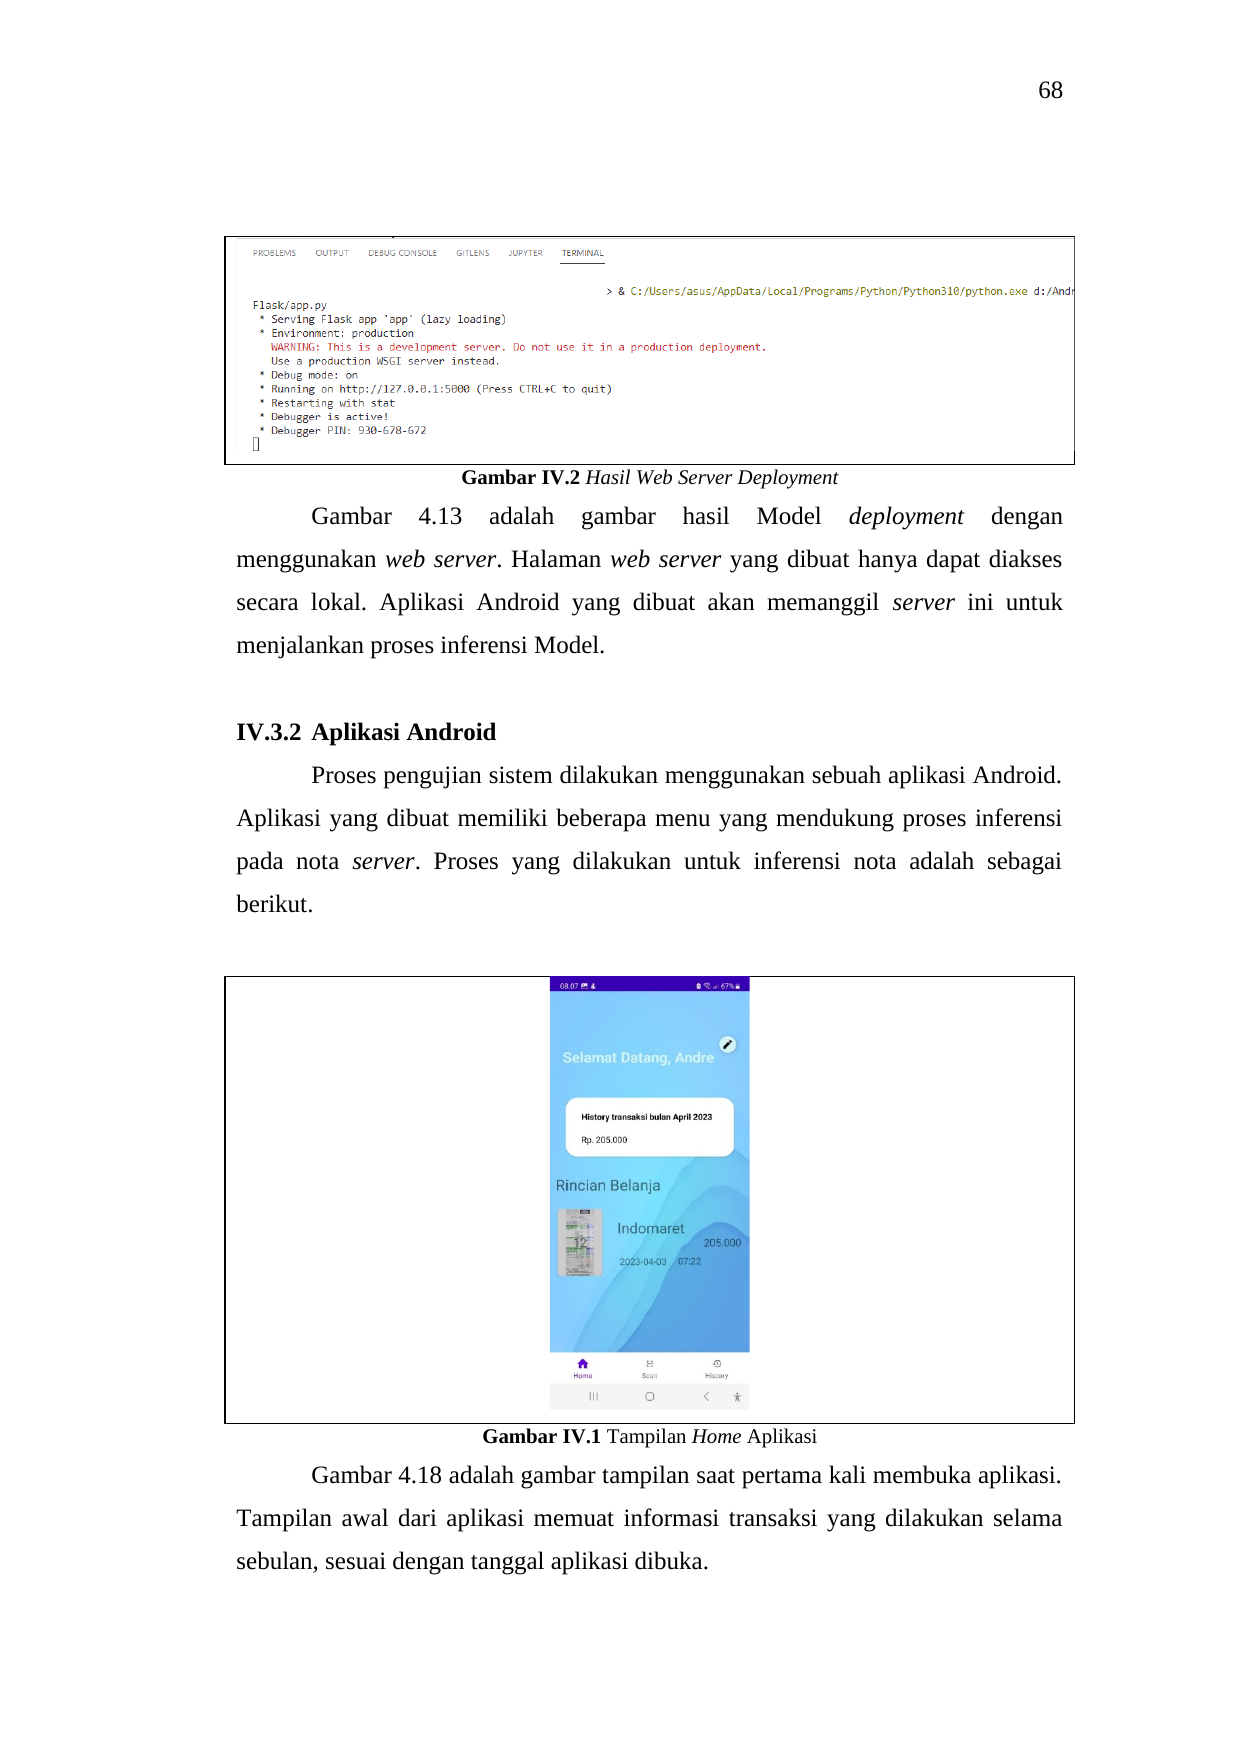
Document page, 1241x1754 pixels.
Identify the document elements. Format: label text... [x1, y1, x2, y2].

text Hasil Web Server Deployment [236, 465, 1063, 489]
table_header [226, 977, 1074, 1423]
text Gambar 4.13 adalah gambar hasil Model deployment dengan menggunakan web server. Halaman web server yang dibuat hanya dapat diakses secara lokal. Aplikasi Android yang dibuat akan memanggil server ini untuk menjalankan proses inferensi Model. [236, 501, 1063, 659]
text Gambar 4.18 adalah gambar tampilan saat pertama kali membuka aplikasi. Tampilan awal dari aplikasi memuat informasi transaksi yang dilakukan selama sebulan, sesuai dengan tanggal aplikasi dibuka. [236, 1460, 1063, 1575]
table_header [226, 237, 1074, 464]
text Proses pengujian sistem dilakukan menggunakan sebuah aplikasi Android. Aplikasi yang dibuat memiliki beberapa menu yang mendukung proses inferensi pada nota server. Proses yang dilakukan untuk inferensi nota adalah sebagai berikut. [236, 760, 1063, 918]
subtitle Aplikasi Android [236, 717, 1063, 746]
picture [549, 976, 750, 1410]
text Tampilan Home Aplikasi [236, 1424, 1063, 1448]
picture [236, 237, 1075, 451]
